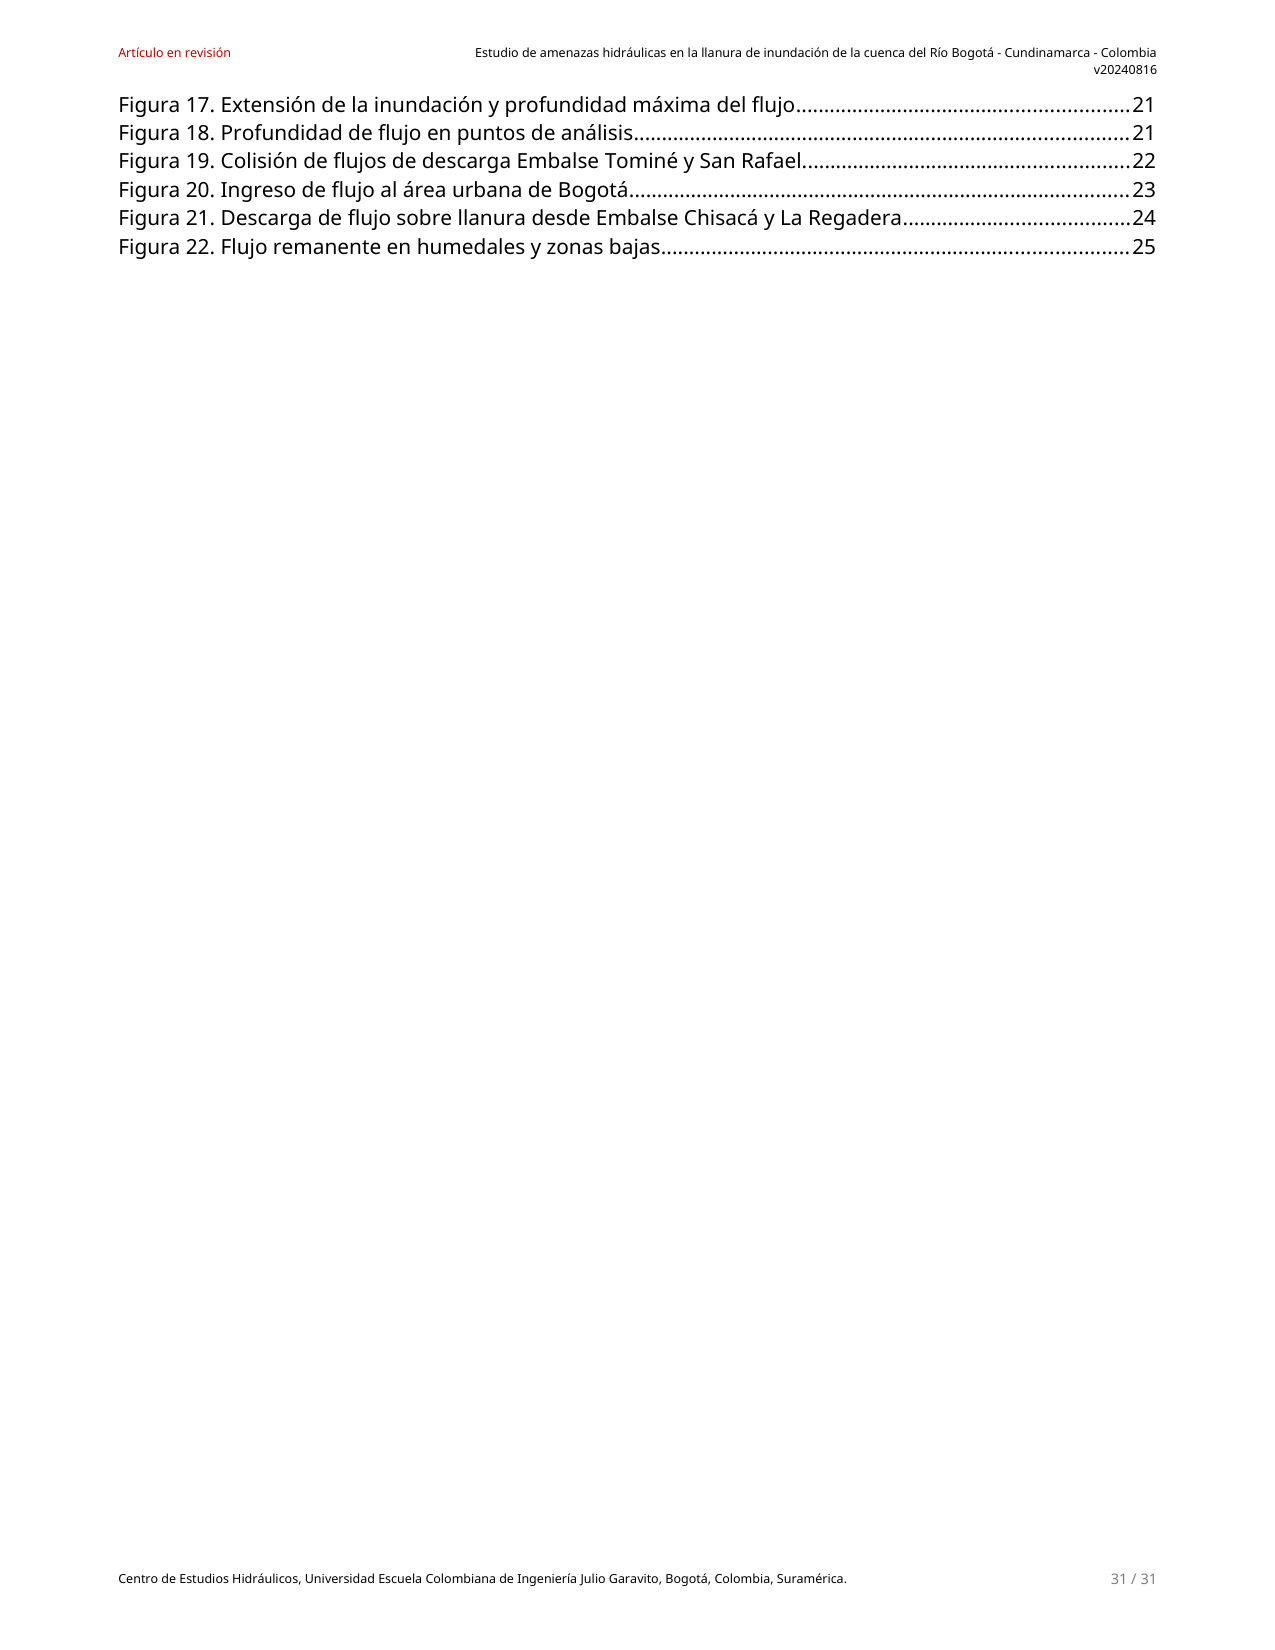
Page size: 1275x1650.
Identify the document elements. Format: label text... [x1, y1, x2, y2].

text Figura 22. Flujo remanente en humedales y zonas bajas 25 [118, 232, 1157, 260]
text Figura 17. Extensión de la inundación y profundidad máxima del flujo 21 [118, 90, 1157, 118]
text Figura 18. Profundidad de flujo en puntos de análisis 21 [118, 118, 1157, 147]
text Figura 20. Ingreso de flujo al área urbana de Bogotá 23 [118, 175, 1157, 203]
text Figura 21. Descarga de flujo sobre llanura desde Embalse Chisacá y La Regadera 24 [118, 203, 1157, 232]
text Figura 19. Colisión de flujos de descarga Embalse Tominé y San Rafael. 22 [118, 147, 1157, 175]
